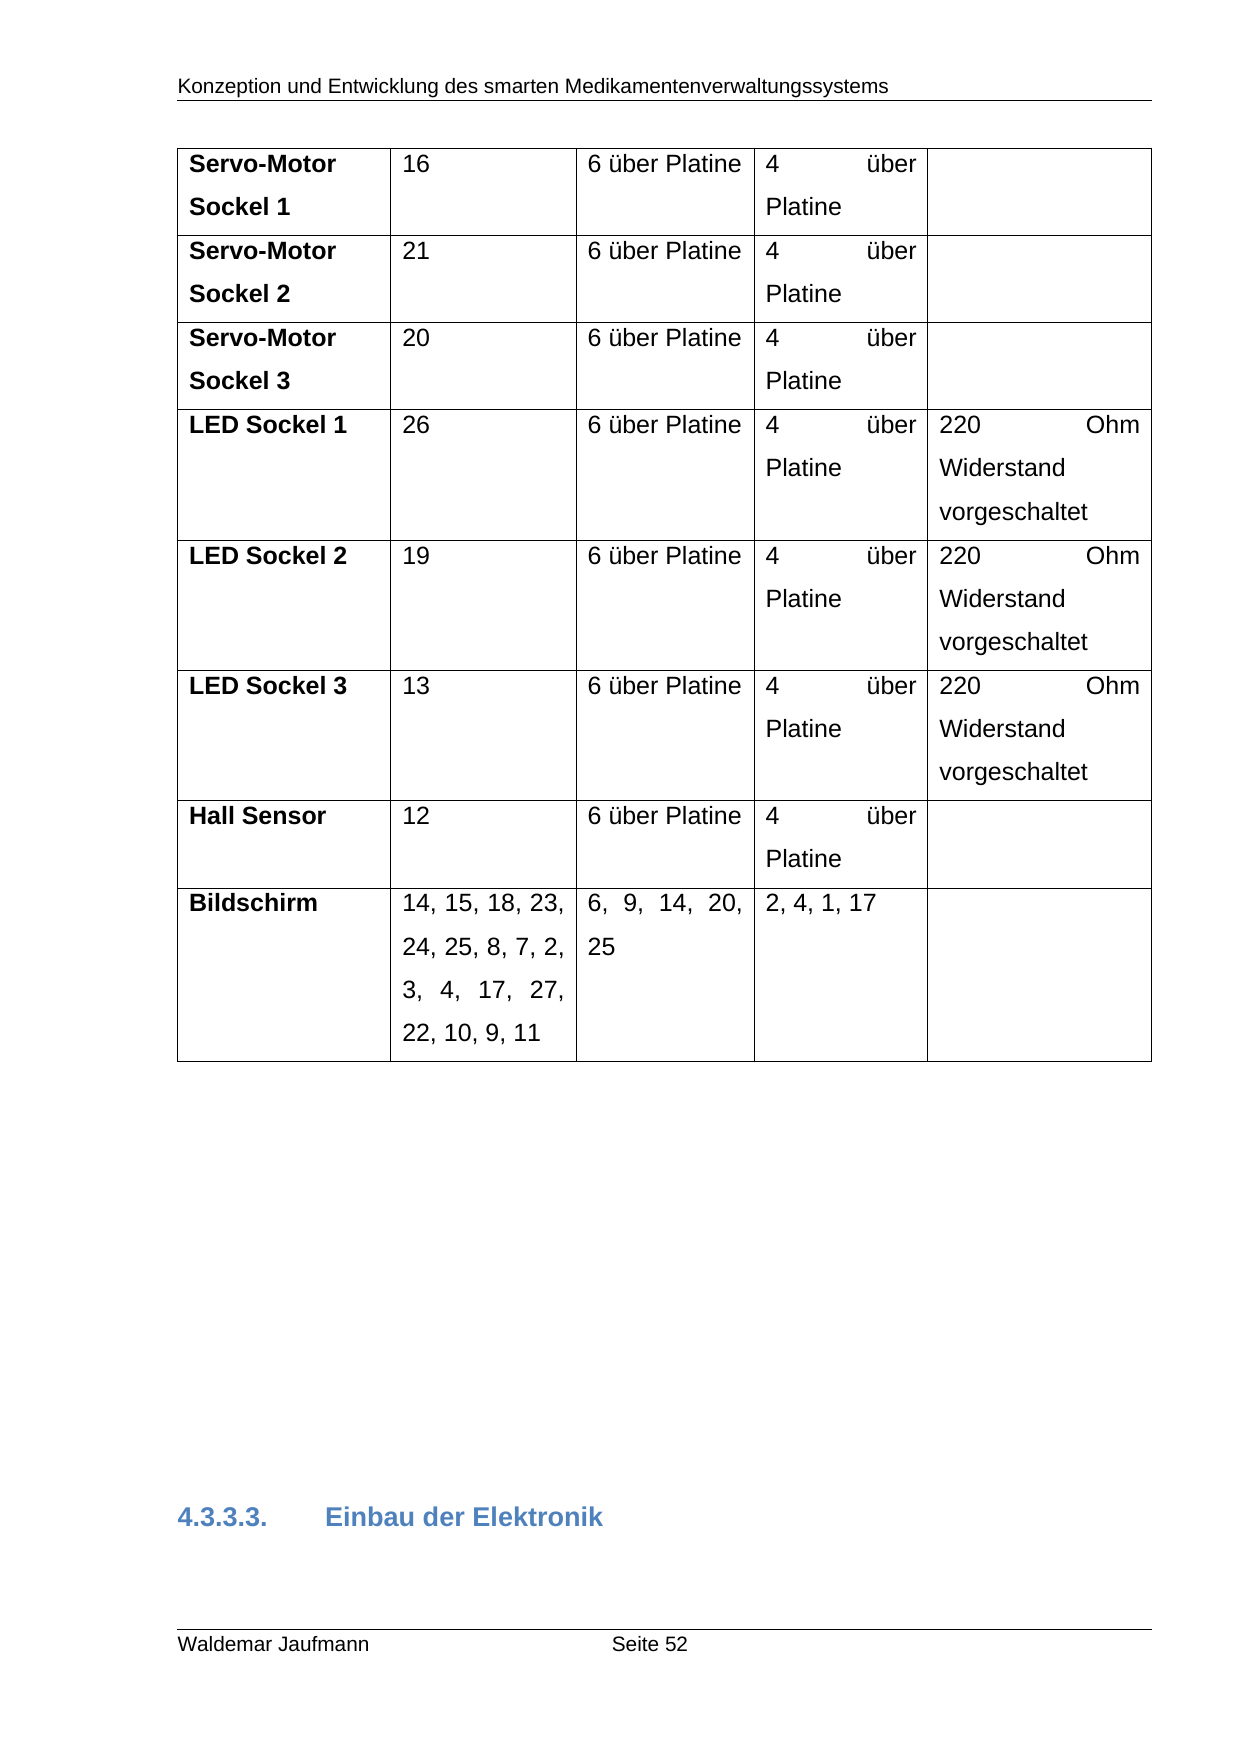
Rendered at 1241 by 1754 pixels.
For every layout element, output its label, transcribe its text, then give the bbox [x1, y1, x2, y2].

table_cell 6 über Platine [577, 541, 754, 670]
table_cell 220 Ohm Widerstand vorgeschaltet [928, 671, 1151, 800]
table_cell 6 über Platine [577, 801, 754, 887]
table_cell 4 über Platine [755, 236, 927, 322]
table_cell Hall Sensor [178, 801, 390, 887]
table_cell 4 über Platine [755, 541, 927, 670]
table_cell 4 über Platine [755, 671, 927, 800]
table_cell 16 [391, 149, 576, 235]
table_cell 4 über Platine [755, 323, 927, 409]
table_cell [928, 801, 1151, 887]
table_cell 6 über Platine [577, 323, 754, 409]
table_cell 6 über Platine [577, 410, 754, 539]
table_cell 6 über Platine [577, 149, 754, 235]
table_cell 4 über Platine [755, 149, 927, 235]
table_cell Bildschirm [178, 889, 390, 1061]
table_cell 20 [391, 323, 576, 409]
table_cell 19 [391, 541, 576, 670]
table_cell 220 Ohm Widerstand vorgeschaltet [928, 410, 1151, 539]
table_cell 14, 15, 18, 23, 24, 25, 8, 7, 2, 3, 4, 17, 27, 22, 10, 9, 11 [391, 889, 576, 1061]
table_cell LED Sockel 3 [178, 671, 390, 800]
table_cell 6 über Platine [577, 671, 754, 800]
table_cell 6 über Platine [577, 236, 754, 322]
table_cell 12 [391, 801, 576, 887]
table_cell 4 über Platine [755, 410, 927, 539]
table_cell [928, 236, 1151, 322]
table_cell Servo-Motor Sockel 3 [178, 323, 390, 409]
table_cell [928, 323, 1151, 409]
subtitle Einbau der Elektronik [177, 1499, 1152, 1533]
table_cell Servo-Motor Sockel 1 [178, 149, 390, 235]
table_cell 4 über Platine [755, 801, 927, 887]
table_cell LED Sockel 2 [178, 541, 390, 670]
table_cell 6, 9, 14, 20, 25 [577, 889, 754, 1061]
table_cell [928, 149, 1151, 235]
table_cell 2, 4, 1, 17 [755, 889, 927, 1061]
table_cell 21 [391, 236, 576, 322]
table_cell 220 Ohm Widerstand vorgeschaltet [928, 541, 1151, 670]
table_cell [928, 889, 1151, 1061]
table_cell Servo-Motor Sockel 2 [178, 236, 390, 322]
table_cell 13 [391, 671, 576, 800]
table_cell 26 [391, 410, 576, 539]
table_cell LED Sockel 1 [178, 410, 390, 539]
